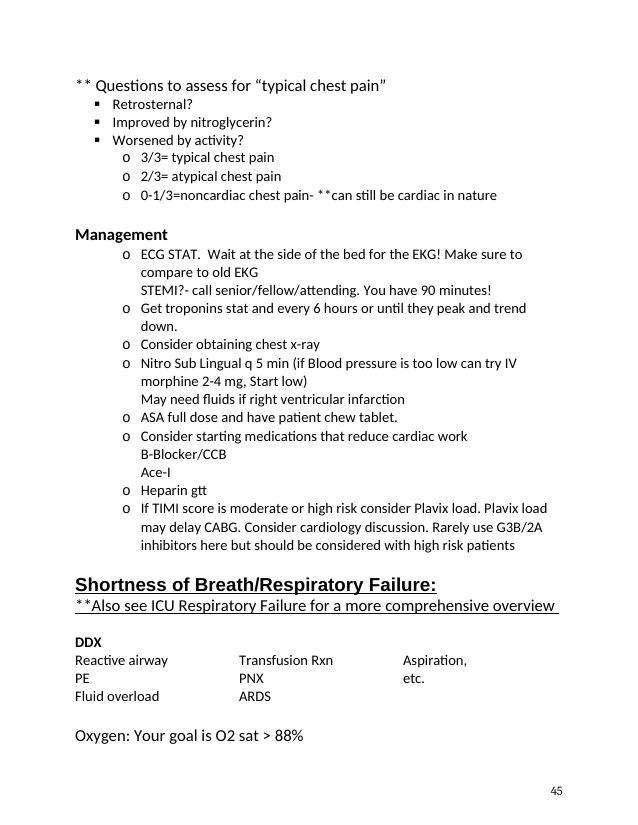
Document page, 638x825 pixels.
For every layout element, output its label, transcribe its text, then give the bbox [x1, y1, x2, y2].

list Consider obtaining chest x-ray [122, 336, 562, 354]
text PNX [239, 669, 398, 687]
list 0-1/3=noncardiac chest pain- **can still be cardiac in nature [122, 186, 562, 204]
text B-Blocker/CCB [141, 445, 562, 463]
text **Also see ICU Respiratory Failure for a more comprehensive overview [75, 596, 562, 616]
subtitle Shortness of Breath/Respiratory Failure: [75, 574, 562, 596]
text Ace-I [141, 463, 562, 481]
list 2/3= atypical chest pain [122, 167, 562, 186]
list Heparin gtt [122, 481, 562, 499]
text STEMI?- call senior/fellow/attending. You have 90 minutes! [141, 281, 562, 299]
list Consider starting medications that reduce cardiac work [122, 427, 562, 445]
text Fluid overload [75, 687, 234, 705]
list If TIMI score is moderate or high risk consider Plavix load. Plavix load may delay CABG. Consider cardiology discussion. Rarely use G3B/2A inhibitors here but should be considered with high risk patients [122, 499, 562, 554]
list 3/3= typical chest pain [122, 149, 562, 167]
text Aspiration, [403, 651, 562, 669]
list ECG STAT. Wait at the side of the bed for the EKG! Make sure to compare to old EKG [122, 245, 562, 281]
text PE [75, 669, 234, 687]
text Oxygen: Your goal is O2 sat > 88% [75, 725, 562, 746]
list Nitro Sub Lingual q 5 min (if Blood pressure is too low can try IV morphine 2-4 mg, Start low) [122, 354, 562, 390]
text DDX [75, 634, 562, 651]
text ARDS [239, 687, 398, 705]
list ASA full dose and have patient chew tablet. [122, 408, 562, 427]
list Improved by nitroglycerin? [94, 113, 562, 131]
list Get troponins stat and every 6 hours or until they peak and trend down. [122, 299, 562, 336]
list Worsened by activity? [94, 131, 562, 149]
text Reactive airway [75, 651, 234, 669]
text Transfusion Rxn [239, 651, 398, 669]
text etc. [403, 669, 562, 687]
list Retrosternal? [94, 95, 562, 113]
text Management [75, 225, 562, 245]
text ** Questions to assess for “typical chest pain” [75, 75, 562, 95]
text May need fluids if right ventricular infarction [141, 390, 562, 408]
